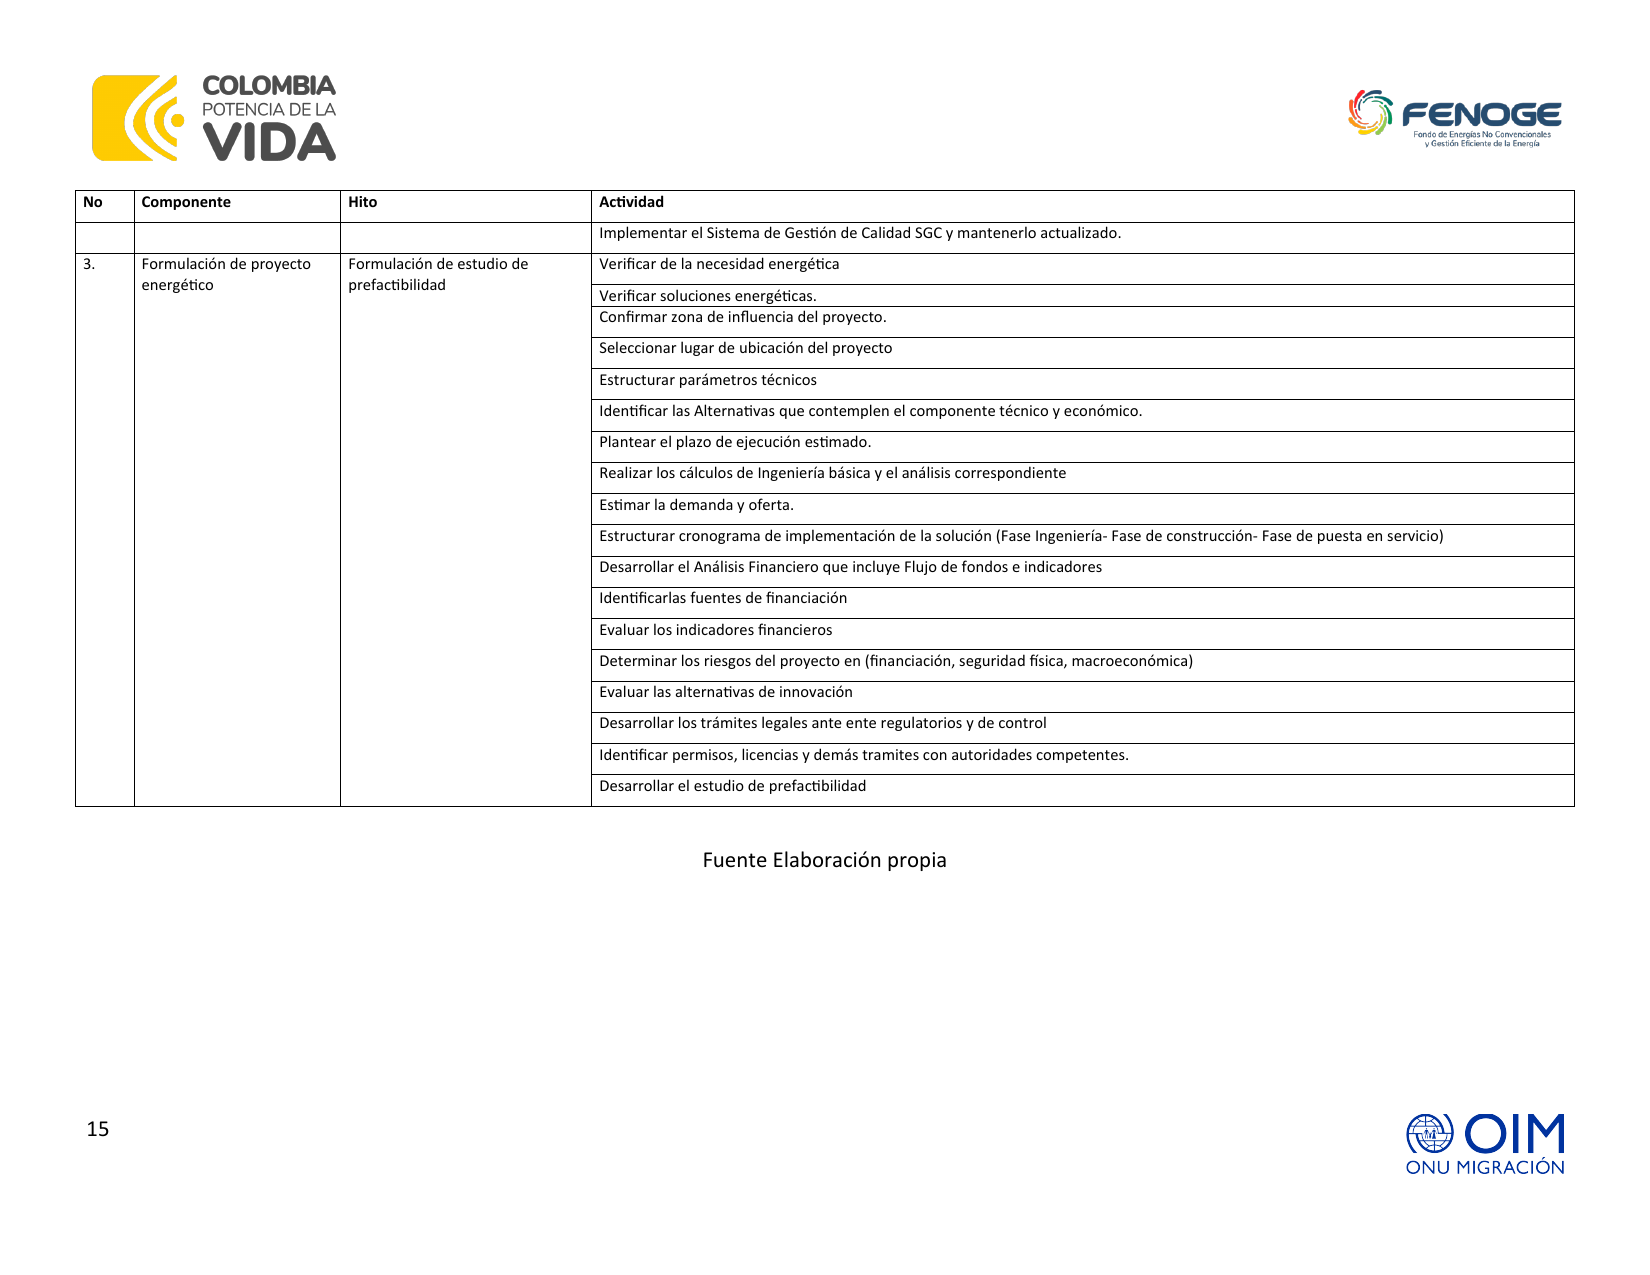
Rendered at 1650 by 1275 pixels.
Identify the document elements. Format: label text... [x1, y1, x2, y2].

picture [1406, 1114, 1564, 1174]
table_cell Confirmar zona de influencia del proyecto. [592, 307, 1574, 337]
table_cell Desarrollar el Análisis Financiero que incluye Flujo de fondos e indicadores [592, 557, 1574, 587]
table_header Actividad [592, 191, 1574, 222]
table_header Hito [341, 191, 591, 222]
table_cell Desarrollar el estudio de prefactibilidad [592, 775, 1574, 806]
table_cell Seleccionar lugar de ubicación del proyecto [592, 338, 1574, 368]
table_cell Evaluar las alternativas de innovación [592, 682, 1574, 712]
picture [1347, 88, 1564, 148]
table_header No [76, 191, 134, 222]
table_cell Identificarlas fuentes de financiación [592, 588, 1574, 618]
table_cell Verificar de la necesidad energética [592, 254, 1574, 284]
table_cell Realizar los cálculos de Ingeniería básica y el análisis correspondiente [592, 463, 1574, 493]
table_cell Formulación de estudio de prefactibilidad [341, 254, 591, 806]
table_cell Plantear el plazo de ejecución estimado. [592, 432, 1574, 462]
text Fuente Elaboración propia [75, 845, 1575, 873]
table_cell Estructurar parámetros técnicos [592, 369, 1574, 399]
table_header Componente [135, 191, 340, 222]
table_cell Formulación de proyecto energético [135, 254, 340, 806]
table_cell Desarrollar los trámites legales ante ente regulatorios y de control [592, 713, 1574, 743]
table_cell 3. [76, 254, 134, 806]
table_cell Determinar los riesgos del proyecto en (financiación, seguridad física, macroeconómica) [592, 650, 1574, 681]
table_cell Estimar la demanda y oferta. [592, 494, 1574, 524]
table_cell Estructurar cronograma de implementación de la solución (Fase Ingeniería- Fase de construcción- Fase de puesta en servicio) [592, 525, 1574, 556]
table_cell Identificar permisos, licencias y demás tramites con autoridades competentes. [592, 744, 1574, 774]
picture [86, 73, 342, 163]
table_cell Identificar las Alternativas que contemplen el componente técnico y económico. [592, 400, 1574, 431]
table_cell Evaluar los indicadores financieros [592, 619, 1574, 649]
table_cell Implementar el Sistema de Gestión de Calidad SGC y mantenerlo actualizado. [592, 223, 1574, 253]
table_cell Verificar soluciones energéticas. [592, 285, 1574, 306]
